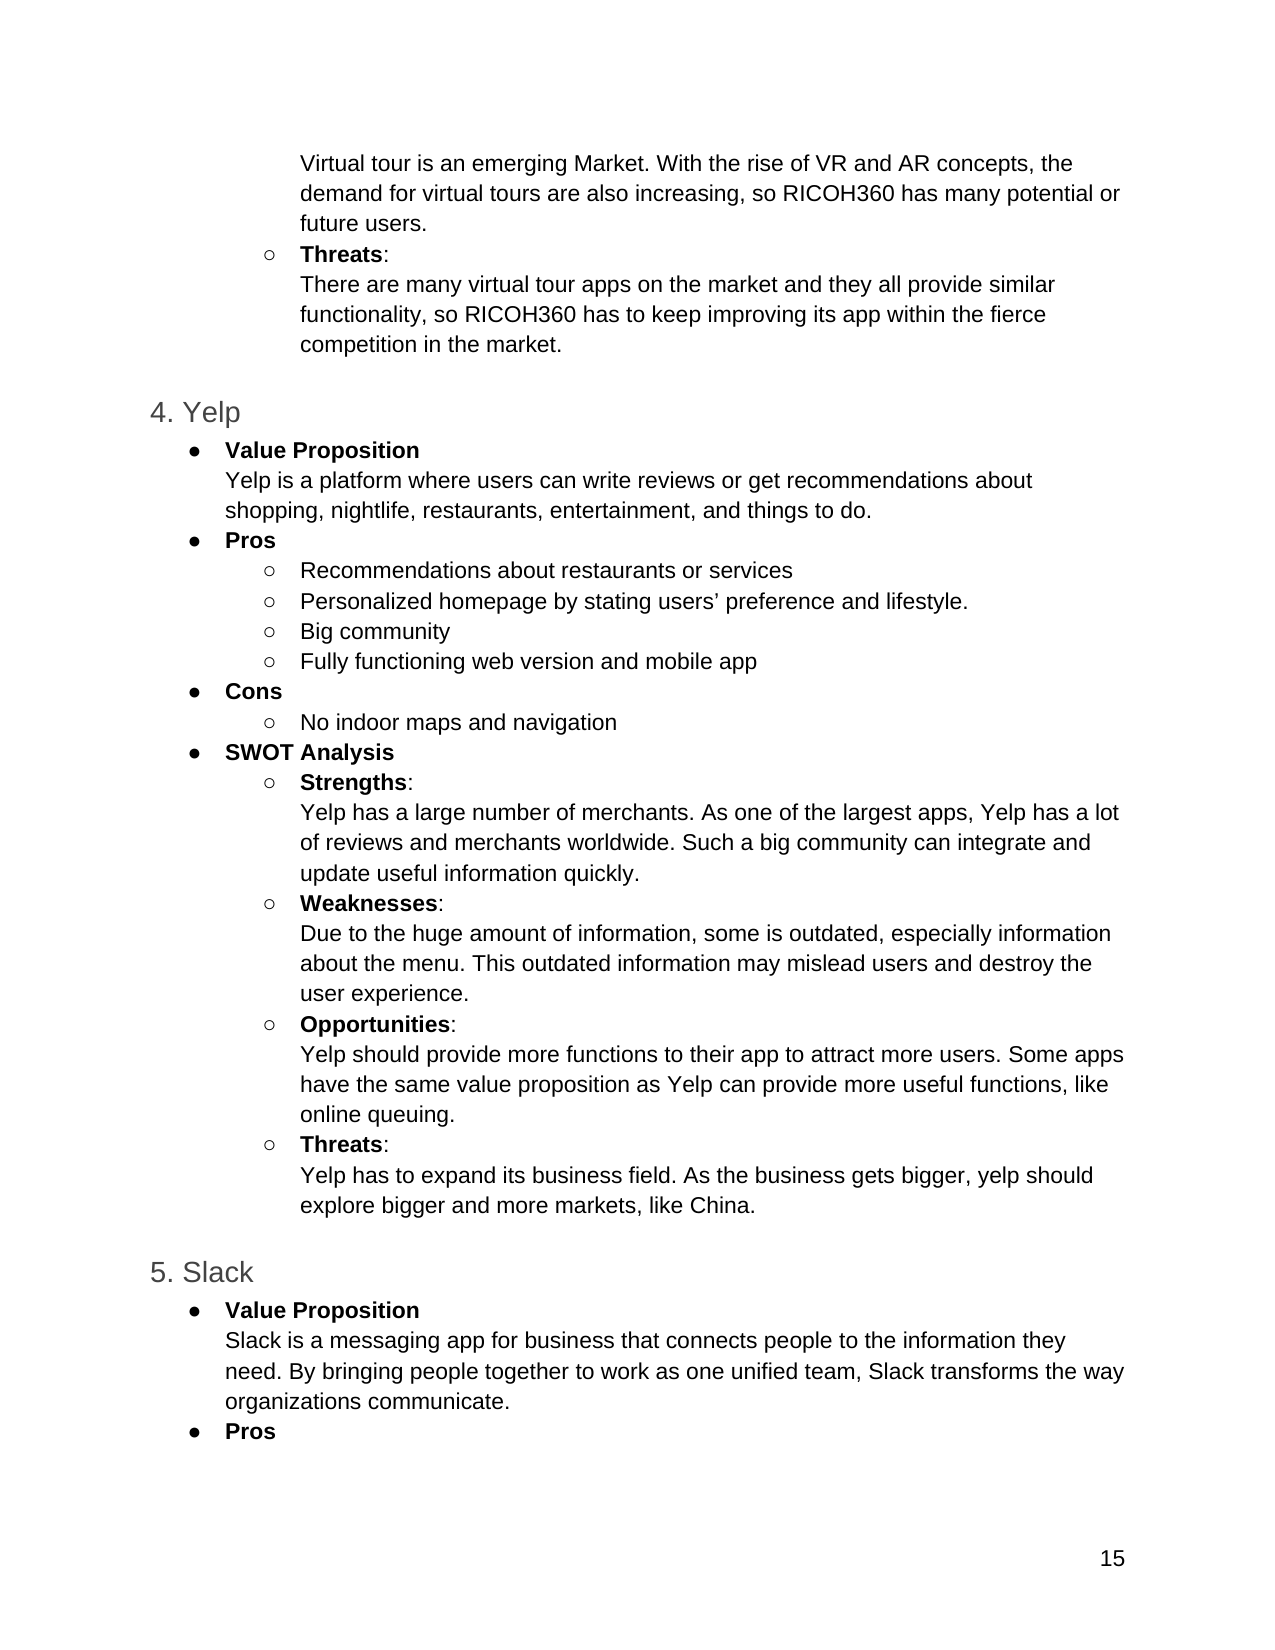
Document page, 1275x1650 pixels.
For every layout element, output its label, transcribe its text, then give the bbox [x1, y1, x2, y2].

list Opportunities: [262, 1011, 1125, 1037]
list Threats: [262, 241, 1125, 267]
subtitle 5. Slack [150, 1255, 1125, 1289]
list Pros [187, 1418, 1125, 1444]
text Yelp should provide more functions to their app to attract more users. Some apps have the same value proposition as Yelp can provide more useful functions, like online queuing. [300, 1041, 1125, 1128]
list Personalized homepage by stating users’ preference and lifestyle. [262, 588, 1125, 614]
list Cons [187, 678, 1125, 705]
list Value Proposition [187, 1297, 1125, 1324]
list Threats: [262, 1131, 1125, 1158]
text Yelp has a large number of merchants. As one of the largest apps, Yelp has a lot of reviews and merchants worldwide. Such a big community can integrate and update useful information quickly. [300, 799, 1125, 886]
list Pros [187, 527, 1125, 554]
list Fully functioning web version and mobile app [262, 648, 1125, 674]
list Recommendations about restaurants or services [262, 557, 1125, 584]
text Virtual tour is an emerging Market. With the rise of VR and AR concepts, the demand for virtual tours are also increasing, so RICOH360 has many potential or future users. [300, 150, 1125, 237]
text Yelp has to expand its business field. As the business gets bigger, yelp should explore bigger and more markets, like China. [300, 1162, 1125, 1218]
list SWOT Analysis [187, 739, 1125, 765]
list Big community [262, 618, 1125, 644]
subtitle 4. Yelp [150, 395, 1125, 428]
list Strengths: [262, 769, 1125, 795]
list Value Proposition [187, 437, 1125, 463]
text Due to the huge amount of information, some is outdated, especially information about the menu. This outdated information may mislead users and destroy the user experience. [300, 920, 1125, 1007]
text Yelp is a platform where users can write reviews or get recommendations about shopping, nightlife, restaurants, entertainment, and things to do. [225, 467, 1125, 523]
text Slack is a messaging app for business that connects people to the information they need. By bringing people together to work as one unified team, Slack transforms the way organizations communicate. [225, 1327, 1125, 1414]
list No indoor maps and navigation [262, 708, 1125, 735]
text There are many virtual tour apps on the market and they all provide similar functionality, so RICOH360 has to keep improving its app within the fierce competition in the market. [300, 271, 1125, 358]
list Weaknesses: [262, 890, 1125, 916]
